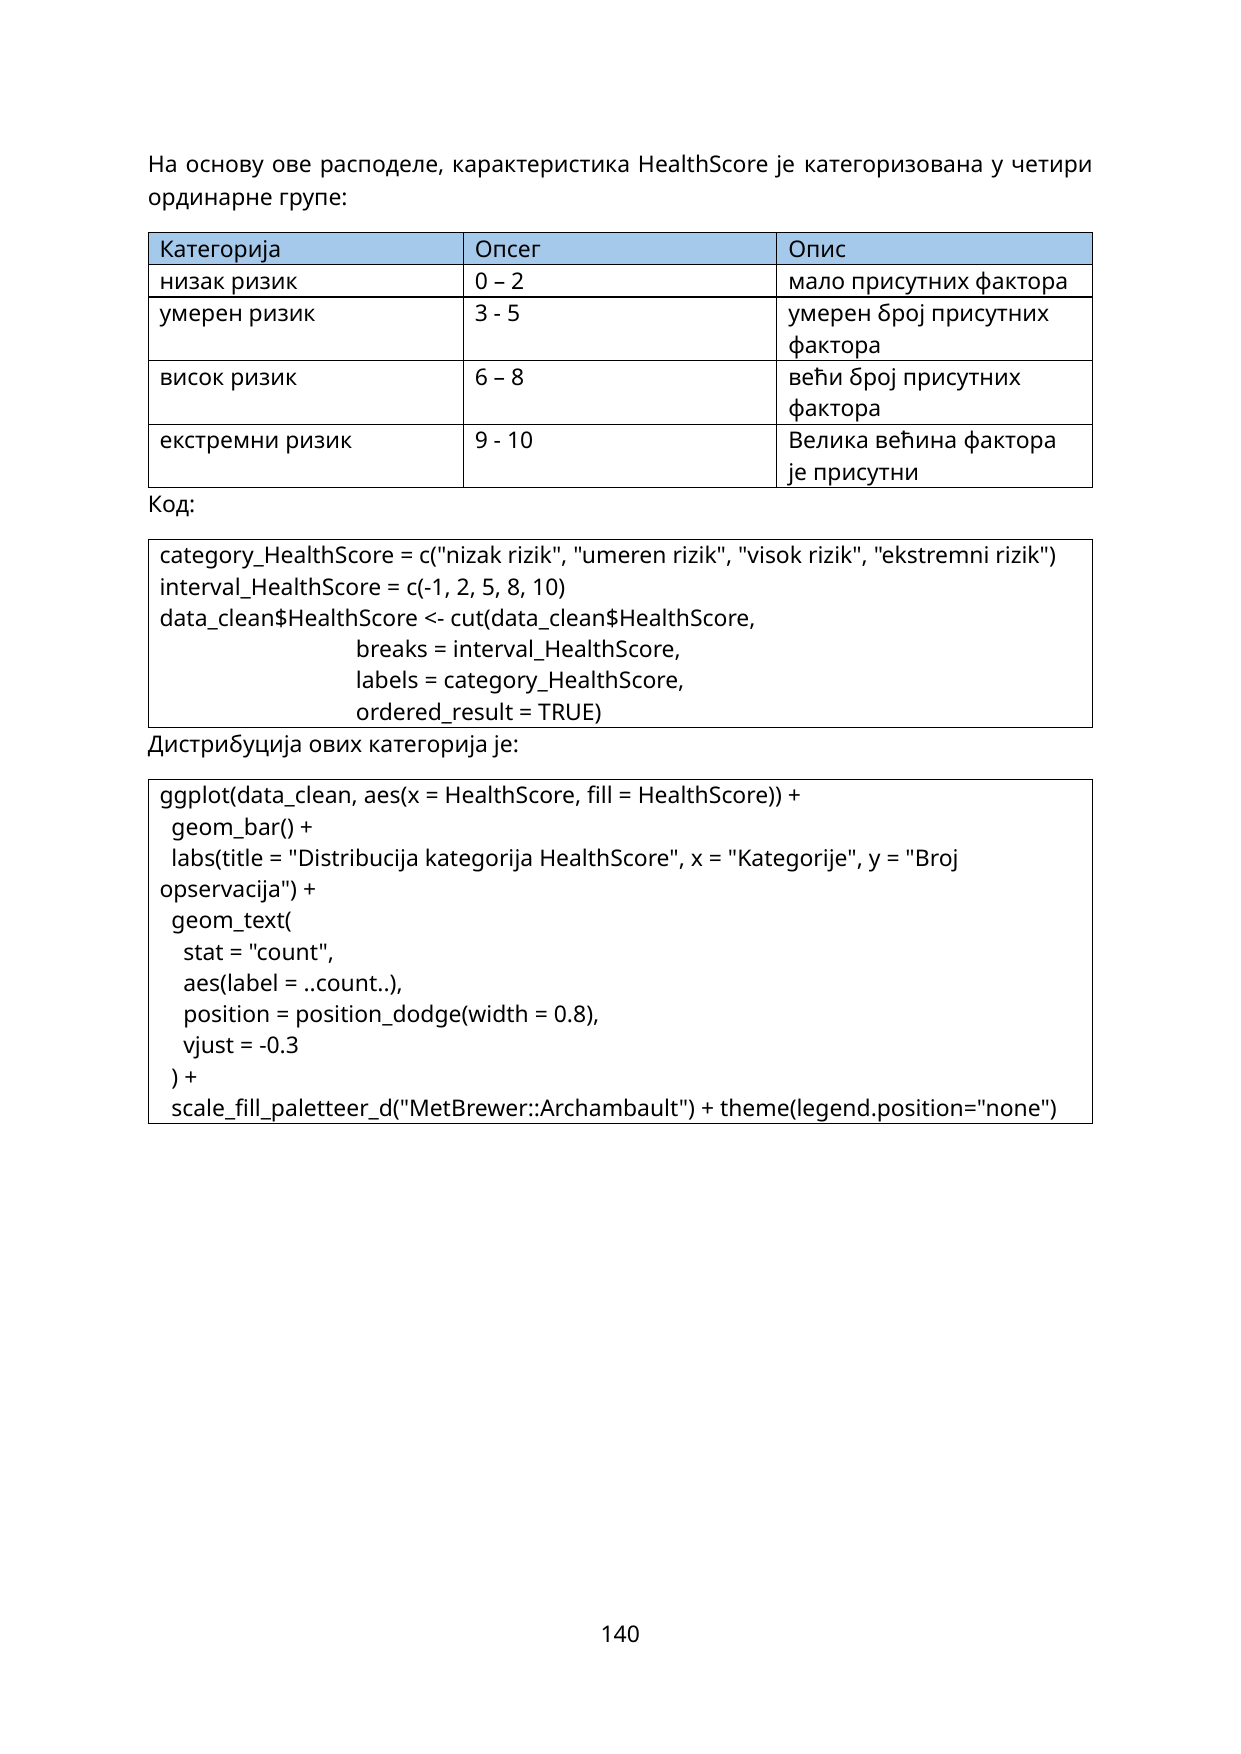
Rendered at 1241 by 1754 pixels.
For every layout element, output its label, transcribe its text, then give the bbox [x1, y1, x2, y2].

table_header Опсег [464, 233, 776, 264]
table_cell висок ризик [149, 361, 463, 423]
table_cell 0 – 2 [464, 265, 776, 296]
text На основу ове расподеле, карактеристика HealthScore је категоризована у четири ординарне групе: [148, 148, 1093, 213]
table_cell умерен ризик [149, 298, 463, 360]
table_header Категорија [149, 233, 463, 264]
table_header category_HealthScore = c("nizak rizik", "umeren rizik", "visok rizik", "ekstremni rizik") interval_HealthScore = c(-1, 2, 5, 8, 10) data_clean$HealthScore <- cut(data_clean$HealthScore, breaks = interval_HealthScore, labels = category_HealthScore, ordered_result = TRUE) [149, 540, 1092, 727]
table_cell 9 - 10 [464, 425, 776, 487]
table_header ggplot(data_clean, aes(x = HealthScore, fill = HealthScore)) + geom_bar() + labs(title = "Distribucija kategorija HealthScore", x = "Kategorije", y = "Broj opservacija") + geom_text( stat = "count", aes(label = ..count..), position = position_dodge(width = 0.8), vjust = -0.3 ) + scale_fill_paletteer_d("MetBrewer::Archambault") + theme(legend.position="none") [149, 780, 1092, 1123]
table_cell умерен број присутних фактора [777, 298, 1092, 360]
table_header Опис [777, 233, 1092, 264]
table_cell већи број присутних фактора [777, 361, 1092, 423]
table_cell екстремни ризик [149, 425, 463, 487]
table_cell мало присутних фактора [777, 265, 1092, 296]
text Дистрибуција ових категорија је: [148, 728, 1093, 759]
table_cell Велика већина фактора је присутни [777, 425, 1092, 487]
table_cell 3 - 5 [464, 298, 776, 360]
text Код: [148, 488, 1093, 519]
table_cell 6 – 8 [464, 361, 776, 423]
table_cell низак ризик [149, 265, 463, 296]
